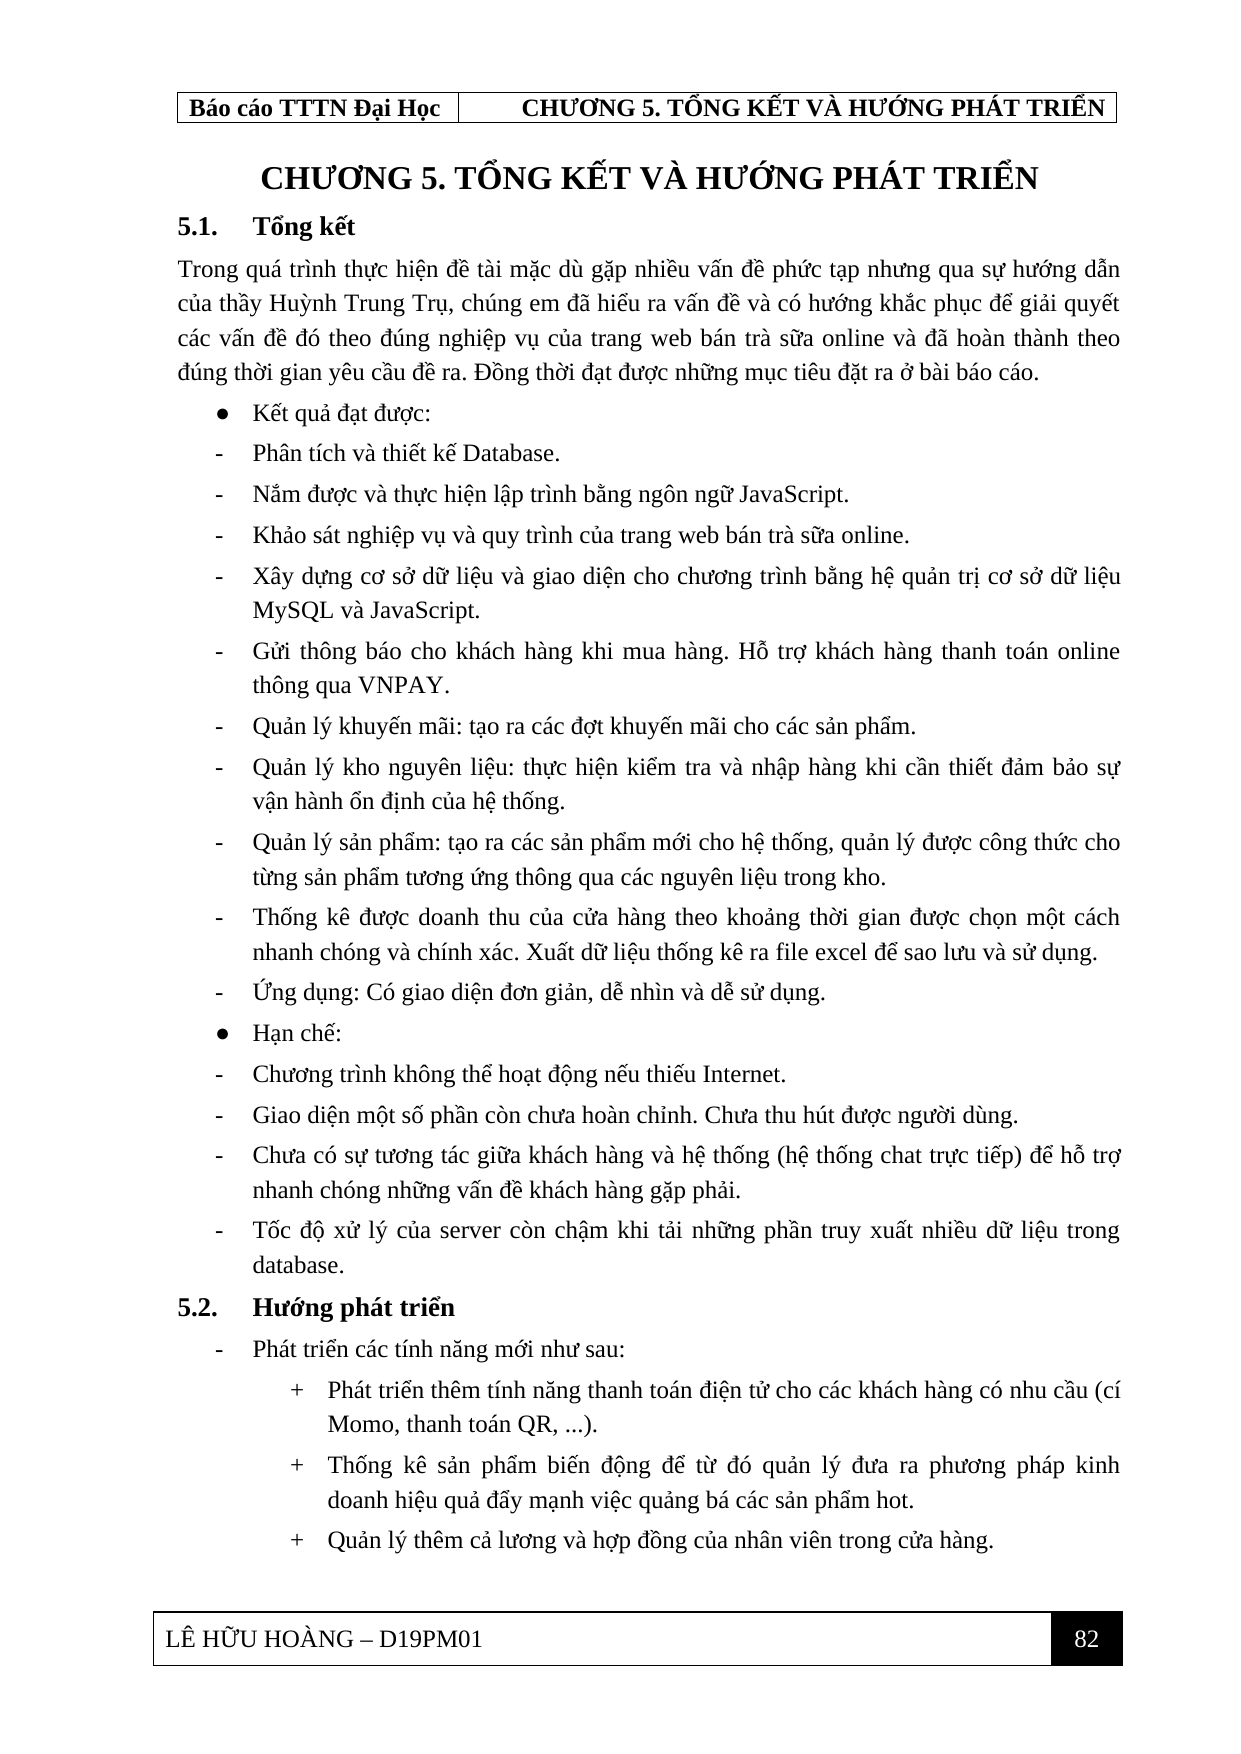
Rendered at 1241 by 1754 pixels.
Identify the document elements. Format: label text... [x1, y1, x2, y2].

text Trong quá trình thực hiện đề tài mặc dù gặp nhiều vấn đề phức tạp nhưng qua sự hướng dẫn của thầy Huỳnh Trung Trụ, chúng em đã hiểu ra vấn đề và có hướng khắc phục để giải quyết các vấn đề đó theo đúng nghiệp vụ của trang web bán trà sữa online và đã hoàn thành theo đúng thời gian yêu cầu đề ra. Đồng thời đạt được những mục tiêu đặt ra ở bài báo cáo. [177, 254, 1122, 386]
list Xây dựng cơ sở dữ liệu và giao diện cho chương trình bằng hệ quản trị cơ sở dữ liệu MySQL và JavaScript. [215, 561, 1122, 624]
list Hạn chế: [215, 1018, 1122, 1047]
list Khảo sát nghiệp vụ và quy trình của trang web bán trà sữa online. [215, 520, 1122, 549]
list Kết quả đạt được: [215, 398, 1122, 427]
list Chưa có sự tương tác giữa khách hàng và hệ thống (hệ thống chat trực tiếp) để hỗ trợ nhanh chóng những vấn đề khách hàng gặp phải. [215, 1140, 1122, 1204]
list Quản lý thêm cả lương và hợp đồng của nhân viên trong cửa hàng. [290, 1526, 1122, 1554]
subtitle 5.1. Tổng kết [177, 210, 1122, 241]
list Giao diện một số phần còn chưa hoàn chỉnh. Chưa thu hút được người dùng. [215, 1100, 1122, 1128]
list Chương trình không thể hoạt động nếu thiếu Internet. [215, 1059, 1122, 1088]
subtitle 5.2. Hướng phát triển [177, 1291, 1122, 1322]
list Thống kê sản phẩm biến động để từ đó quản lý đưa ra phương pháp kinh doanh hiệu quả đẩy mạnh việc quảng bá các sản phẩm hot. [290, 1450, 1122, 1513]
subtitle CHƯƠNG 5. TỔNG KẾT VÀ HƯỚNG PHÁT TRIỂN [177, 158, 1122, 196]
list Quản lý sản phẩm: tạo ra các sản phẩm mới cho hệ thống, quản lý được công thức cho từng sản phẩm tương ứng thông qua các nguyên liệu trong kho. [215, 827, 1122, 890]
list Nắm được và thực hiện lập trình bằng ngôn ngữ JavaScript. [215, 479, 1122, 508]
list Thống kê được doanh thu của cửa hàng theo khoảng thời gian được chọn một cách nhanh chóng và chính xác. Xuất dữ liệu thống kê ra file excel để sao lưu và sử dụng. [215, 902, 1122, 966]
list Tốc độ xử lý của server còn chậm khi tải những phần truy xuất nhiều dữ liệu trong database. [215, 1216, 1122, 1279]
list Phát triển thêm tính năng thanh toán điện tử cho các khách hàng có nhu cầu (cí Momo, thanh toán QR, ...). [290, 1375, 1122, 1438]
list Phân tích và thiết kế Database. [215, 438, 1122, 467]
list Quản lý khuyến mãi: tạo ra các đợt khuyến mãi cho các sản phẩm. [215, 711, 1122, 740]
list Phát triển các tính năng mới như sau: [215, 1334, 1122, 1363]
list Gửi thông báo cho khách hàng khi mua hàng. Hỗ trợ khách hàng thanh toán online thông qua VNPAY. [215, 636, 1122, 699]
list Ứng dụng: Có giao diện đơn giản, dễ nhìn và dễ sử dụng. [215, 977, 1122, 1006]
list Quản lý kho nguyên liệu: thực hiện kiểm tra và nhập hàng khi cần thiết đảm bảo sự vận hành ổn định của hệ thống. [215, 752, 1122, 815]
